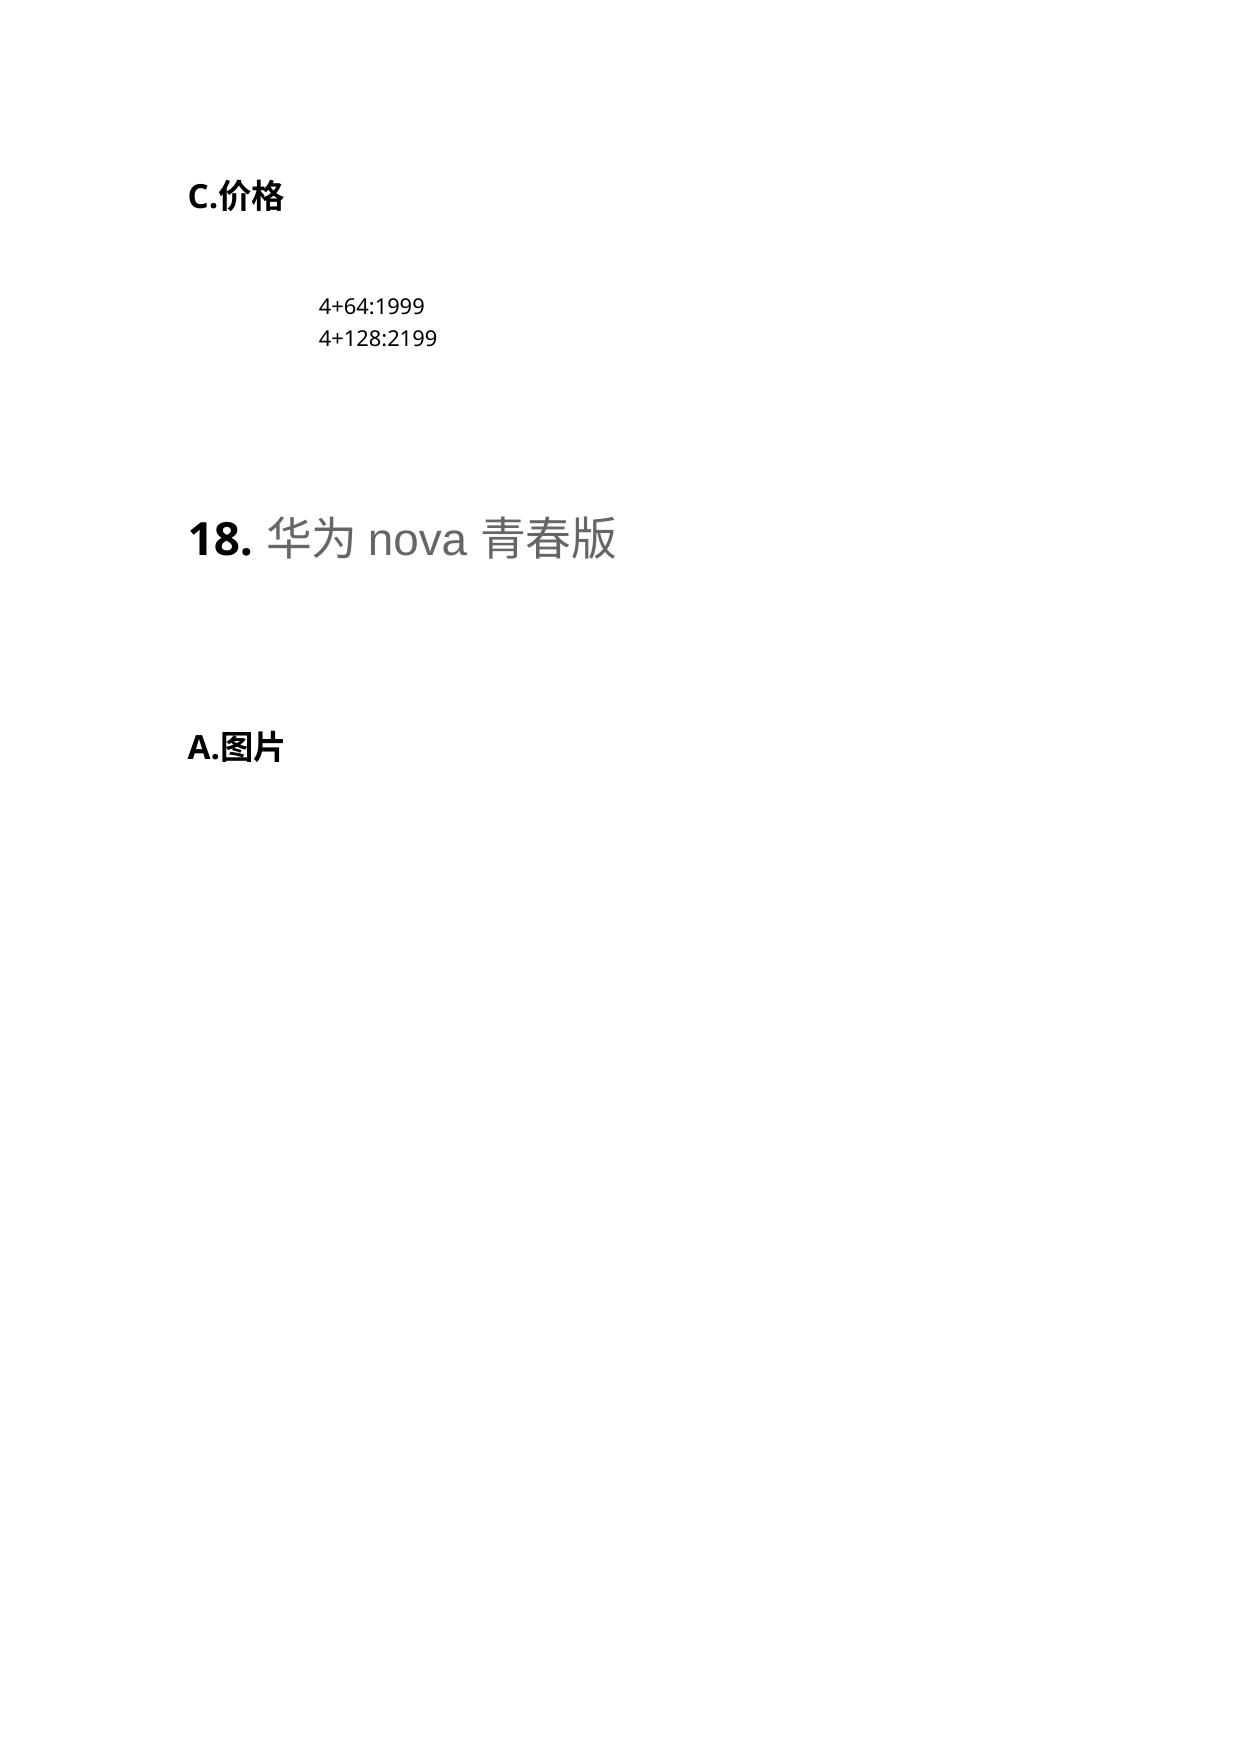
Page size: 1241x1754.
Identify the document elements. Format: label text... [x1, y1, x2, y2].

text 4+64:1999 [187, 289, 1053, 322]
subtitle 18. 华为 nova 青春版 [187, 487, 1053, 585]
text 4+128:2199 [187, 322, 1053, 354]
subtitle C.价格 [187, 162, 1053, 227]
subtitle A.图片 [187, 713, 1053, 778]
